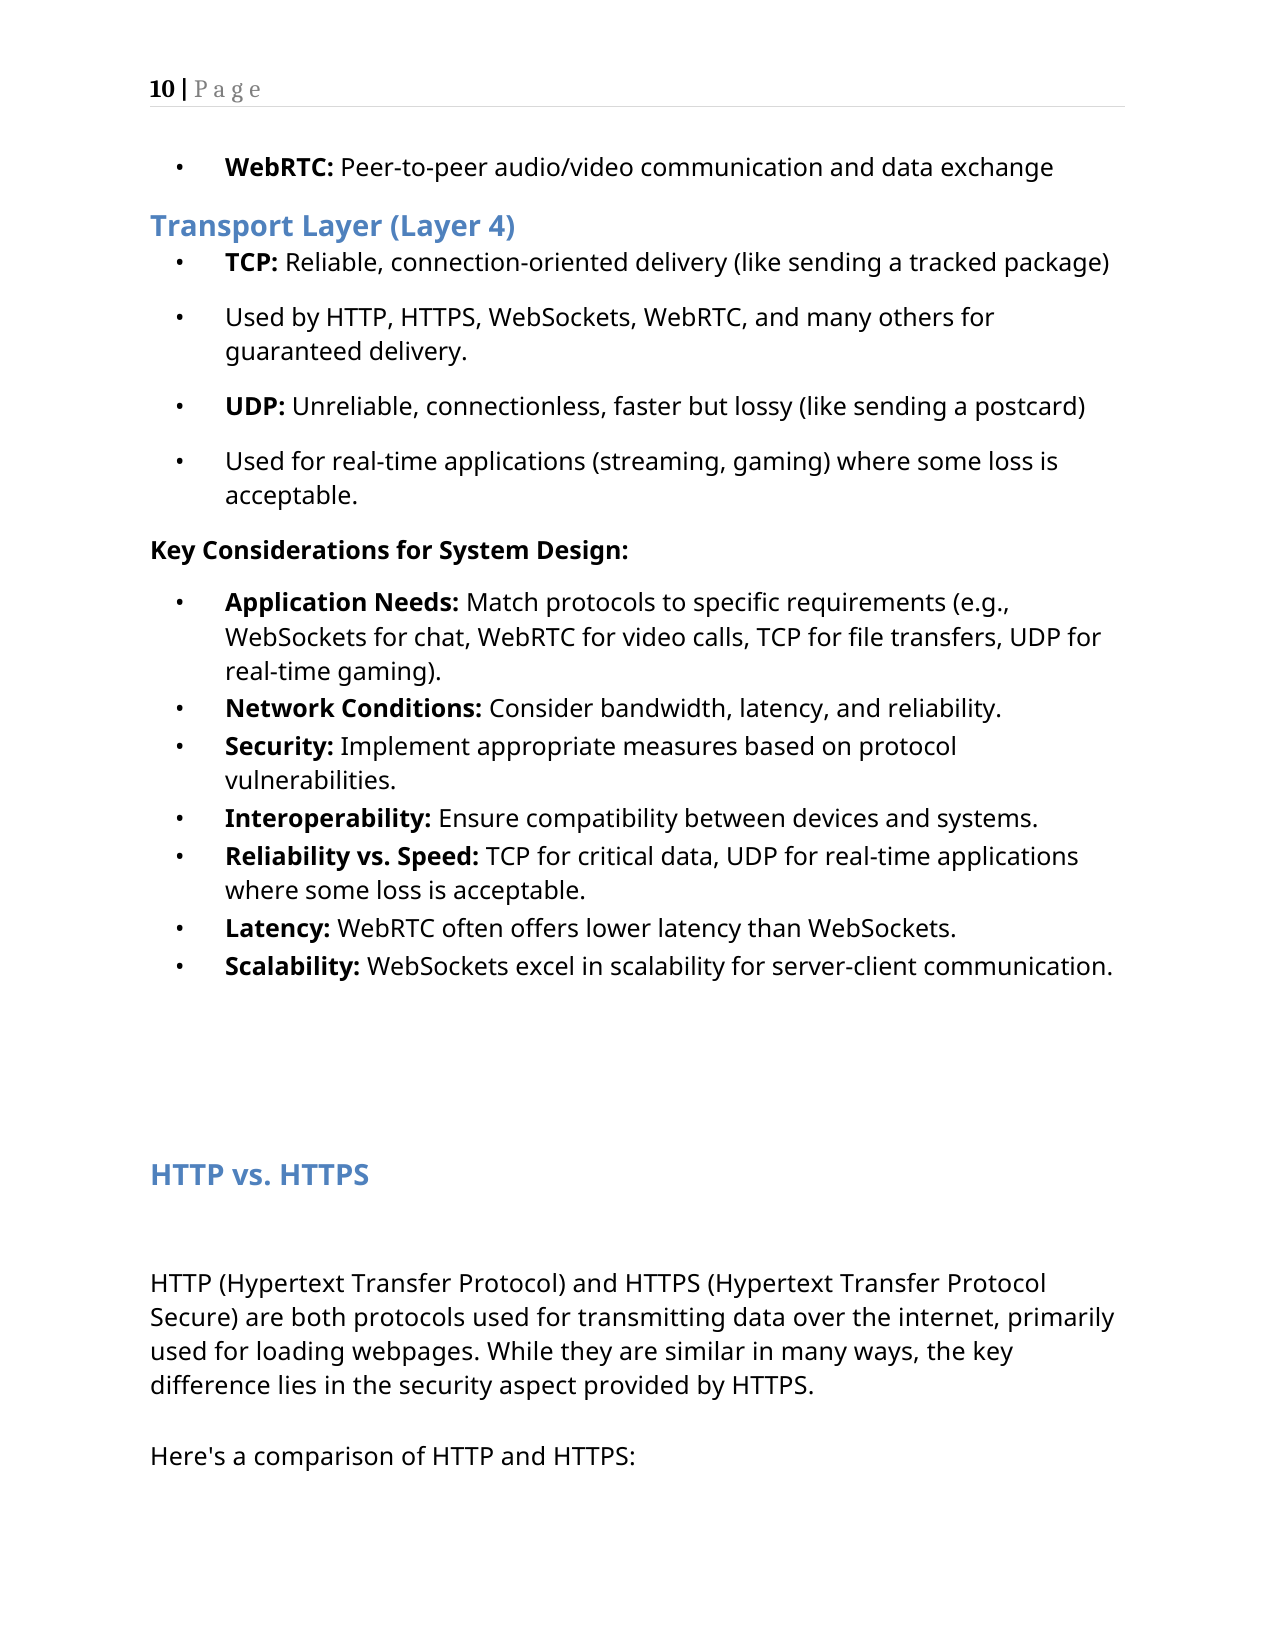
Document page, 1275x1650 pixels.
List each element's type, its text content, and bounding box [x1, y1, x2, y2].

list Scalability: WebSockets excel in scalability for server-client communication. [175, 948, 1125, 982]
text Here's a comparison of HTTP and HTTPS: [150, 1429, 1125, 1472]
text HTTP (Hypertext Transfer Protocol) and HTTPS (Hypertext Transfer Protocol Secure) are both protocols used for transmitting data over the internet, primarily used for loading webpages. While they are similar in many ways, the key difference lies in the security aspect provided by HTTPS. [150, 1266, 1125, 1402]
subtitle Transport Layer (Layer 4) [150, 205, 1125, 244]
subtitle HTTP vs. HTTPS [150, 1154, 1125, 1194]
list WebRTC: Peer-to-peer audio/video communication and data exchange [175, 150, 1125, 184]
list TCP: Reliable, connection-oriented delivery (like sending a tracked package) [175, 244, 1125, 279]
list Interoperability: Ensure compatibility between devices and systems. [175, 801, 1125, 835]
list UDP: Unreliable, connectionless, faster but lossy (like sending a postcard) [175, 388, 1125, 422]
list Used for real-time applications (streaming, gaming) where some loss is acceptable. [175, 443, 1125, 511]
list Reliability vs. Speed: TCP for critical data, UDP for real-time applications where some loss is acceptable. [175, 838, 1125, 907]
list Used by HTTP, HTTPS, WebSockets, WebRTC, and many others for guaranteed delivery. [175, 299, 1125, 368]
list Application Needs: Match protocols to specific requirements (e.g., WebSockets for chat, WebRTC for video calls, TCP for file transfers, UDP for real-time gaming). [175, 585, 1125, 687]
list Network Conditions: Consider bandwidth, latency, and reliability. [175, 691, 1125, 725]
text Key Considerations for System Design: [150, 532, 1125, 566]
list Security: Implement appropriate measures based on protocol vulnerabilities. [175, 729, 1125, 797]
list Latency: WebRTC often offers lower latency than WebSockets. [175, 910, 1125, 944]
